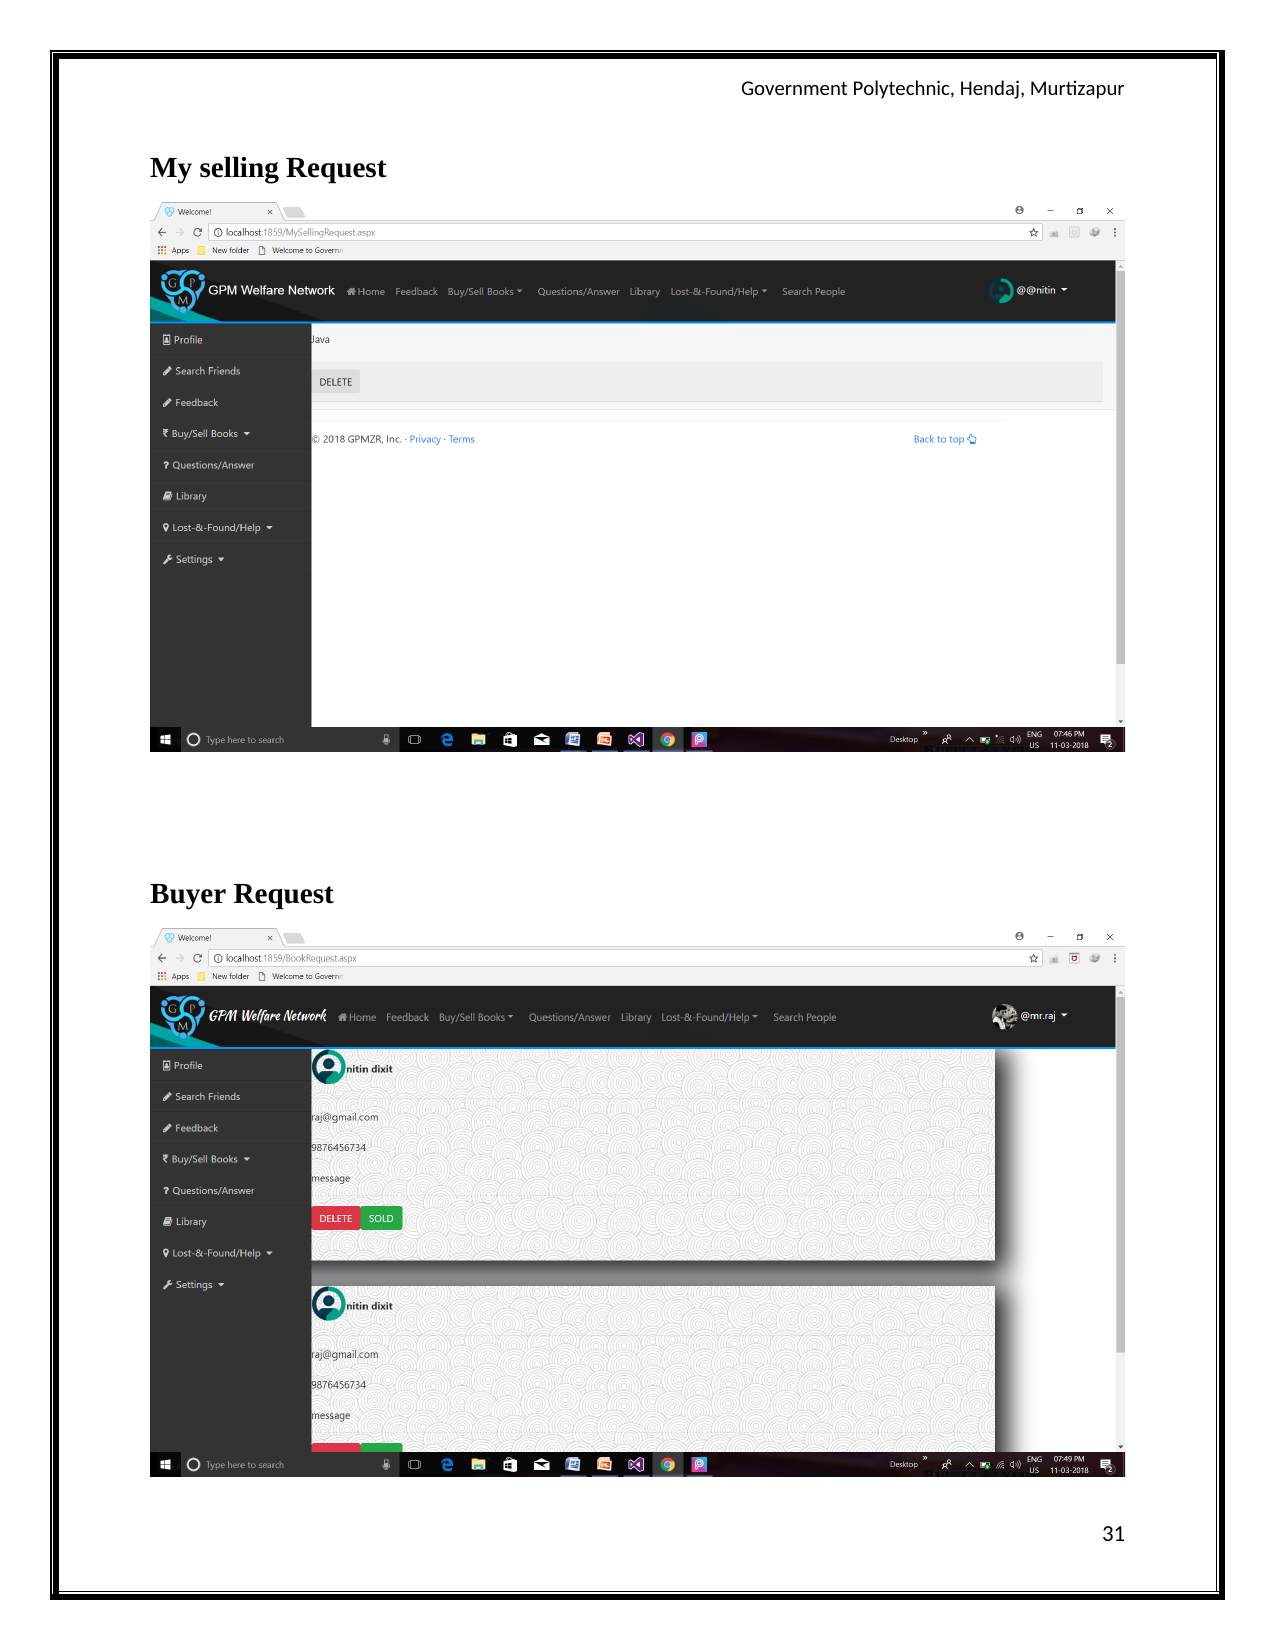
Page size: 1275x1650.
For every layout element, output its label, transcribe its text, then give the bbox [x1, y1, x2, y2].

text My selling Request [150, 150, 1125, 183]
text Buyer Request [150, 876, 1125, 909]
picture [150, 202, 1125, 752]
picture [150, 928, 1125, 1477]
